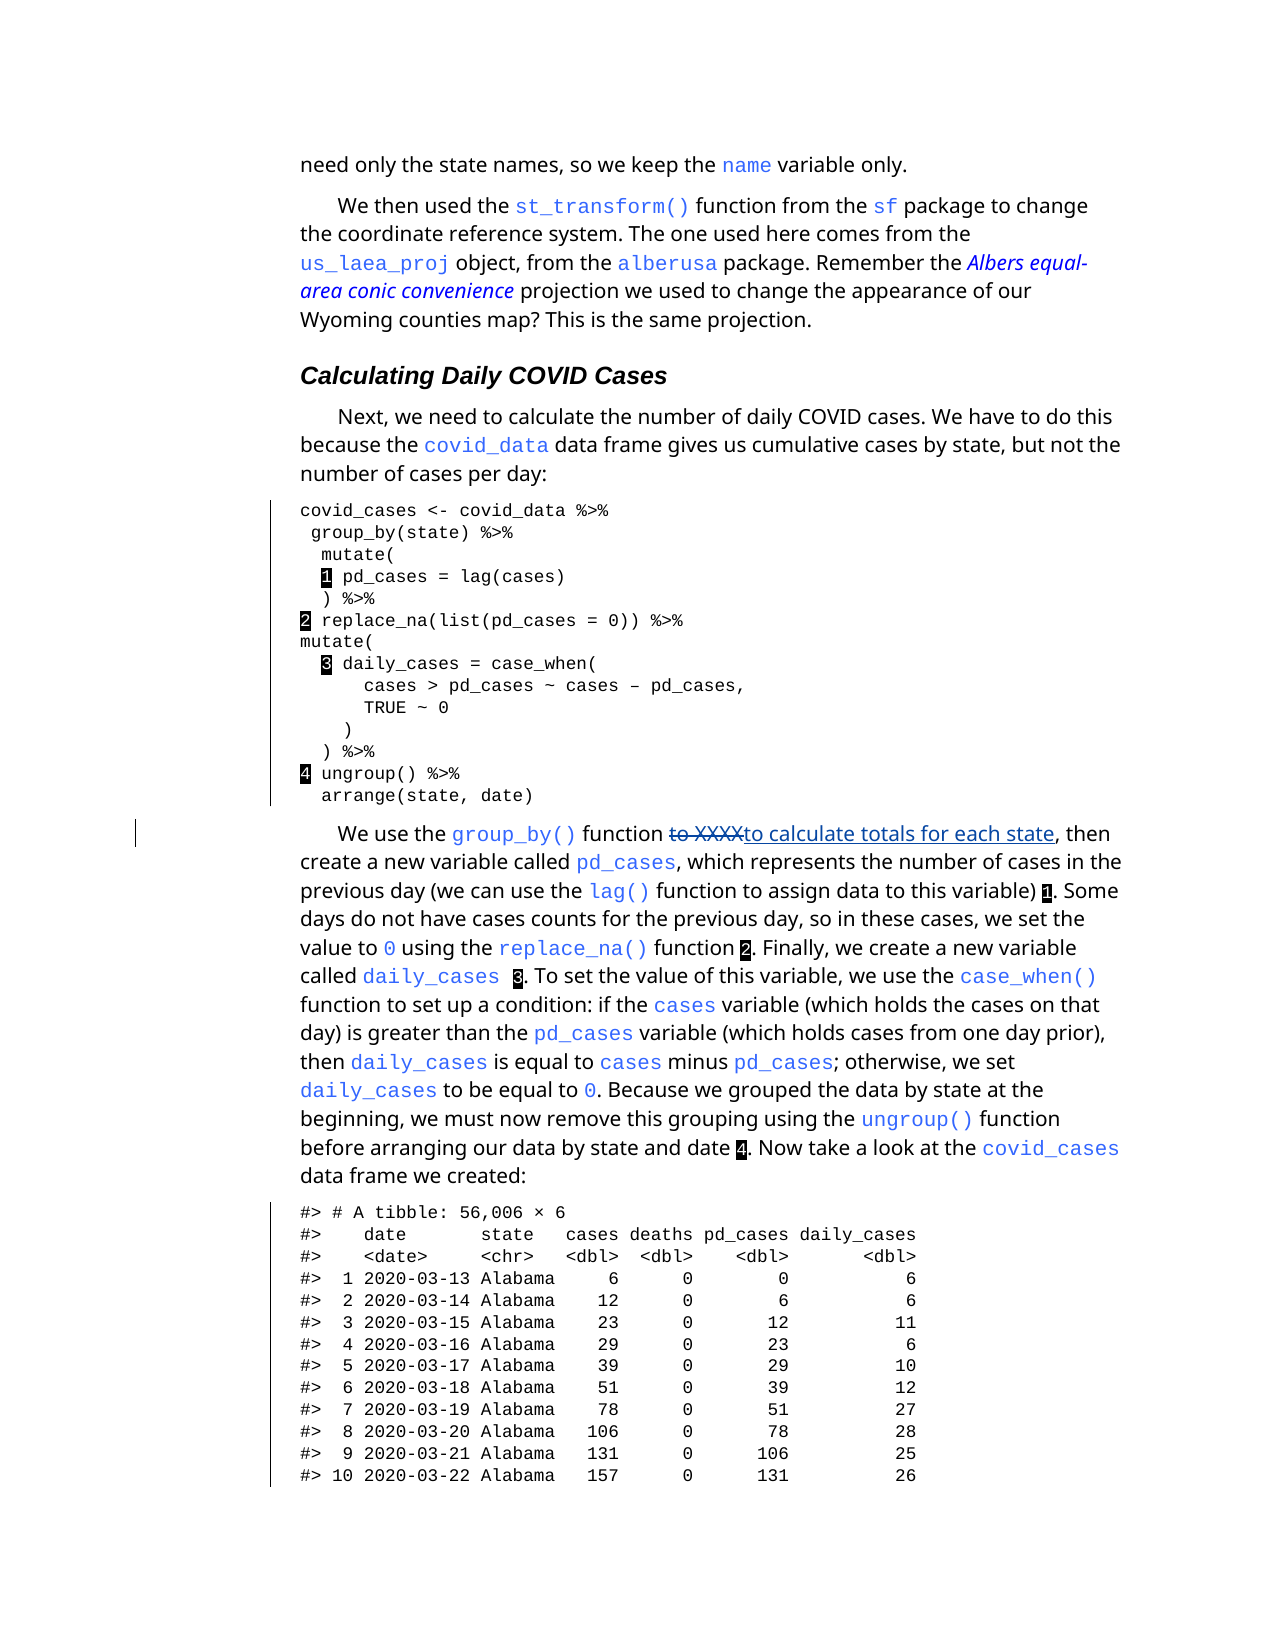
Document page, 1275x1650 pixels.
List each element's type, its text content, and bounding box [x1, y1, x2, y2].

text group_by(state) %>% [271, 522, 1125, 544]
text #> 6 2020-03-18 Alabama 51 0 39 12 [271, 1377, 1125, 1399]
text #> date state cases deaths pd_cases daily_cases [271, 1224, 1125, 1246]
text Next, we need to calculate the number of daily COVID cases. We have to do this because the covid_data data frame gives us cumulative cases by state, but not the number of cases per day: [300, 402, 1125, 488]
text ) %>% [271, 741, 1125, 763]
text ) [271, 719, 1125, 741]
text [300, 150, 1125, 178]
text #> 5 2020-03-17 Alabama 39 0 29 10 [271, 1355, 1125, 1377]
text cases > pd_cases ~ cases – pd_cases, [271, 675, 1125, 697]
text #> 2 2020-03-14 Alabama 12 0 6 6 [271, 1290, 1125, 1312]
text #> 3 2020-03-15 Alabama 23 0 12 11 [271, 1312, 1125, 1333]
text 2 replace_na(list(pd_cases = 0)) %>% [271, 609, 1125, 631]
text mutate( [271, 544, 1125, 566]
text arrange(state, date) [271, 784, 1125, 806]
text TRUE ~ 0 [271, 697, 1125, 719]
text #> 7 2020-03-19 Alabama 78 0 51 27 [271, 1399, 1125, 1421]
text #> 1 2020-03-13 Alabama 6 0 0 6 [271, 1268, 1125, 1290]
text #> # A tibble: 56,006 × 6 [271, 1202, 1125, 1224]
text #> 4 2020-03-16 Alabama 29 0 23 6 [271, 1333, 1125, 1355]
text We use the group_by() function , then create a new variable called pd_cases, which represents the number of cases in the previous day (we can use the lag() function to assign data to this variable) 1. Some days do not have cases counts for the previous day, so in these cases, we set the value to 0 using the replace_na() function 2. Finally, we create a new variable called daily_cases 3. To set the value of this variable, we use the case_when() function to set up a condition: if the cases variable (which holds the cases on that day) is greater than the pd_cases variable (which holds cases from one day prior), then daily_cases is equal to cases minus pd_cases; otherwise, we set daily_cases to be equal to 0. Because we grouped the data by state at the beginning, we must now remove this grouping using the ungroup() function before arranging our data by state and date 4. Now take a look at the covid_cases data frame we created: [300, 819, 1125, 1190]
text #> <date> <chr> <dbl> <dbl> <dbl> <dbl> [271, 1246, 1125, 1268]
text mutate( [271, 631, 1125, 653]
text #> 8 2020-03-20 Alabama 106 0 78 28 [271, 1421, 1125, 1443]
text 3 daily_cases = case_when( [271, 653, 1125, 675]
text #> 10 2020-03-22 Alabama 157 0 131 26 [271, 1465, 1125, 1487]
text We then used the st_transform() function from the sf package to change the coordinate reference system. The one used here comes from the us_laea_proj object, from the alberusa package. Remember the Albers equal-area conic convenience projection we used to change the appearance of our Wyoming counties map? This is the same projection. [300, 191, 1125, 333]
text 1 pd_cases = lag(cases) [271, 566, 1125, 588]
text Calculating Daily COVID Cases [300, 358, 1125, 390]
text covid_cases <- covid_data %>% [271, 500, 1125, 522]
text 4 ungroup() %>% [271, 763, 1125, 784]
text ) %>% [271, 588, 1125, 609]
text #> 9 2020-03-21 Alabama 131 0 106 25 [271, 1443, 1125, 1465]
